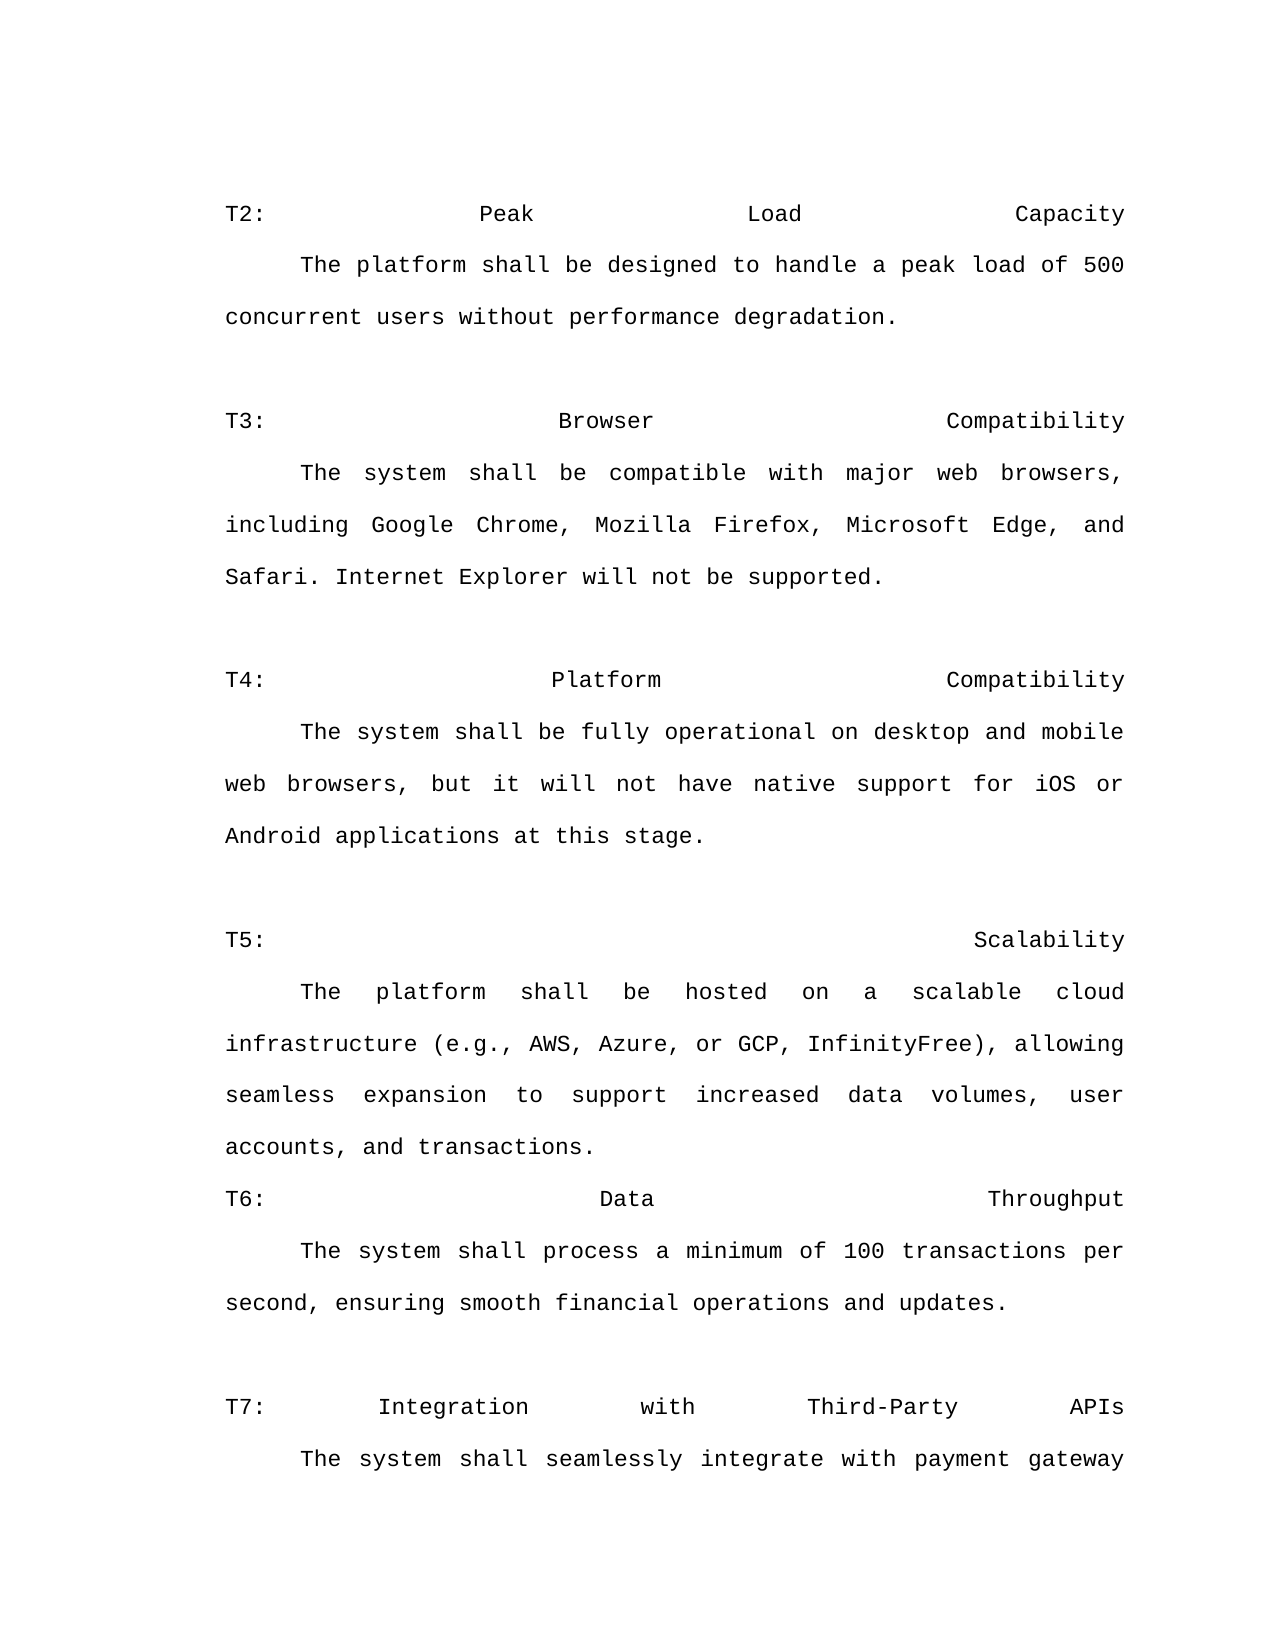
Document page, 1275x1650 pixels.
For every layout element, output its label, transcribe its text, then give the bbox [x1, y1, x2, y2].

text T2: Peak Load Capacity The platform shall be designed to handle a peak load of 500 concurrent users without performance degradation. [225, 202, 1125, 332]
text T3: Browser Compatibility The system shall be compatible with major web browsers, including Google Chrome, Mozilla Firefox, Microsoft Edge, and Safari. Internet Explorer will not be supported. [225, 409, 1125, 591]
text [225, 1395, 1125, 1473]
text T5: Scalability The platform shall be hosted on a scalable cloud infrastructure (e.g., AWS, Azure, or GCP, InfinityFree), allowing seamless expansion to support increased data volumes, user accounts, and transactions. [225, 928, 1125, 1162]
text T6: Data Throughput The system shall process a minimum of 100 transactions per second, ensuring smooth financial operations and updates. [225, 1187, 1125, 1317]
text T4: Platform Compatibility The system shall be fully operational on desktop and mobile web browsers, but it will not have native support for iOS or Android applications at this stage. [225, 669, 1125, 850]
